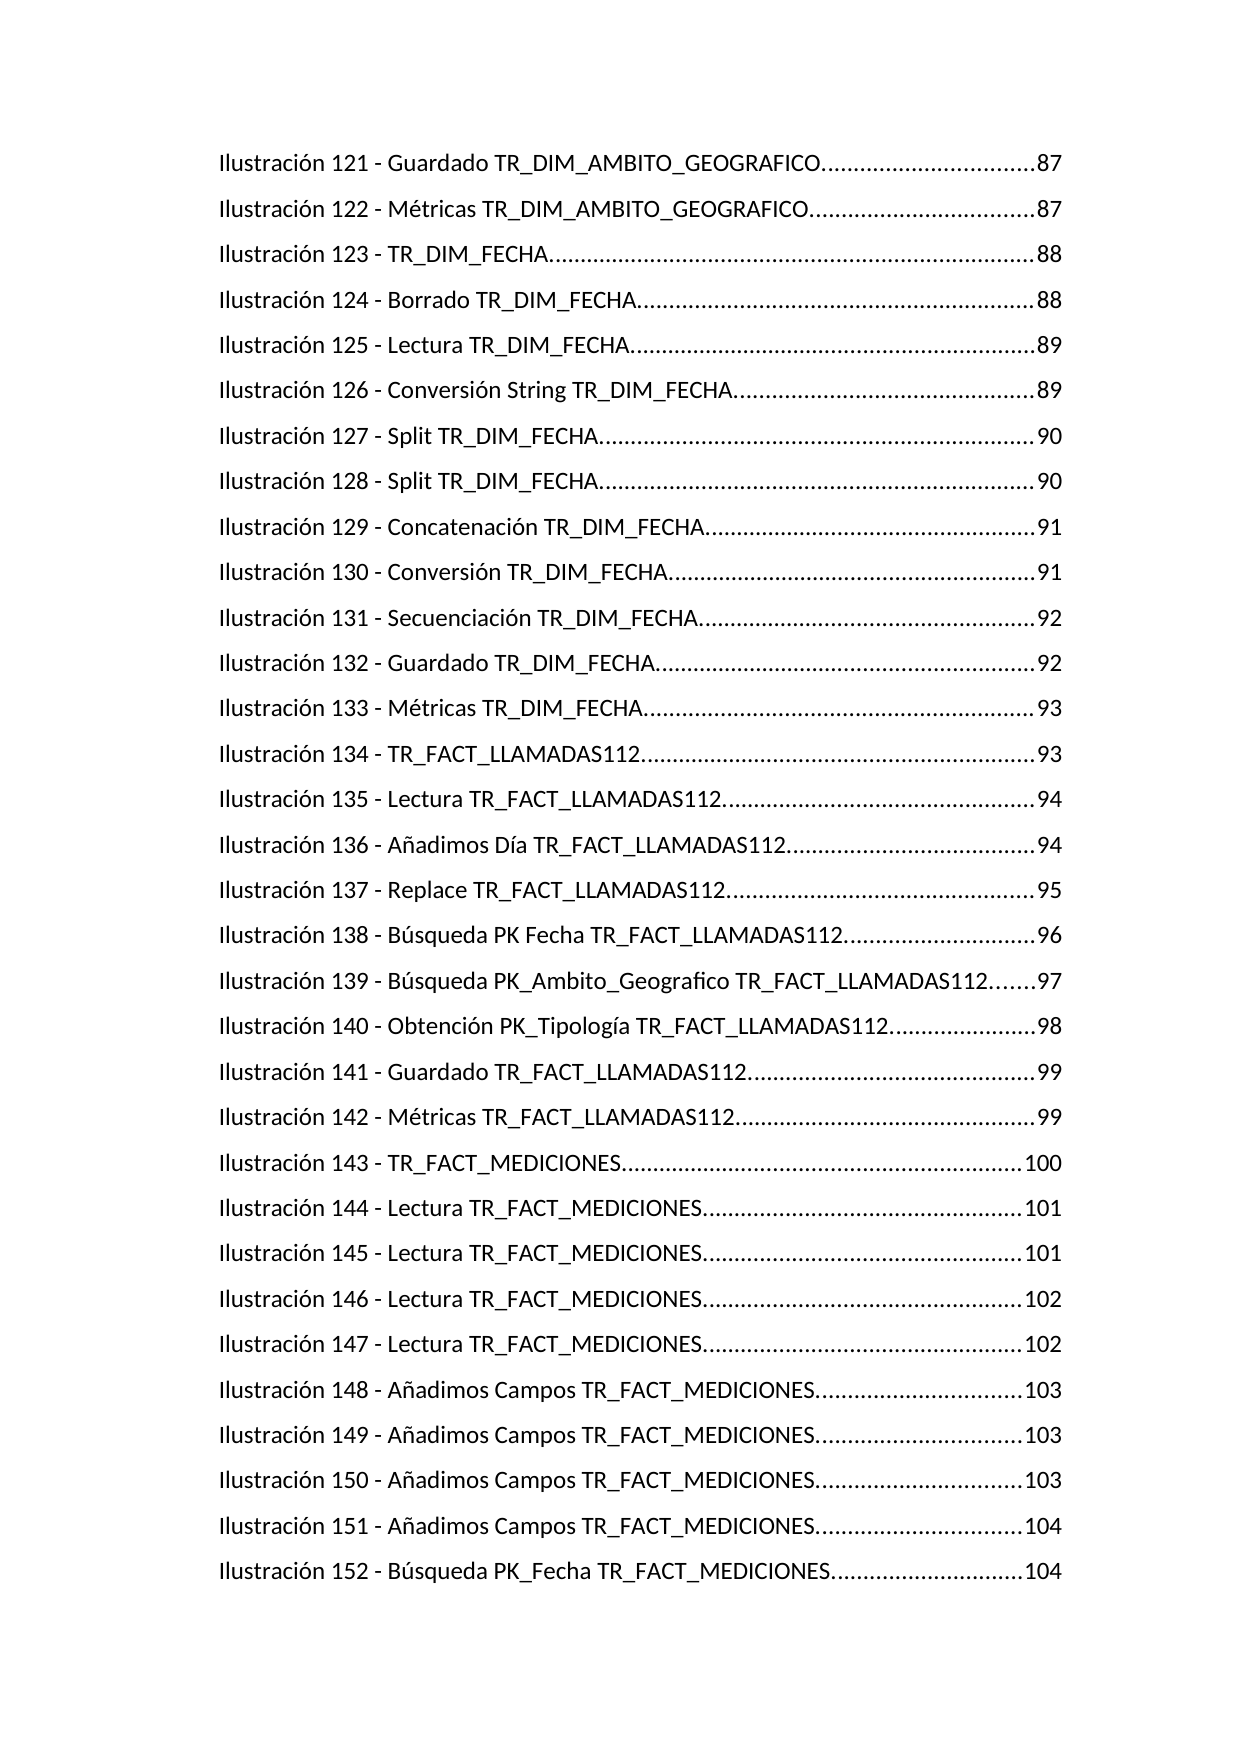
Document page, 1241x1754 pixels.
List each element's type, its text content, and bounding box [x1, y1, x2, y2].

text Ilustración 121 - Guardado TR_DIM_AMBITO_GEOGRAFICO. 87 [177, 148, 1063, 178]
text Ilustración 126 - Conversión String TR_DIM_FECHA. 89 [177, 375, 1063, 405]
text Ilustración 138 - Búsqueda PK Fecha TR_FACT_LLAMADAS112. 96 [177, 920, 1063, 950]
text Ilustración 134 - TR_FACT_LLAMADAS112. 93 [177, 738, 1063, 768]
text Ilustración 122 - Métricas TR_DIM_AMBITO_GEOGRAFICO. 87 [177, 193, 1063, 223]
text Ilustración 133 - Métricas TR_DIM_FECHA. 93 [177, 693, 1063, 723]
text Ilustración 141 - Guardado TR_FACT_LLAMADAS112. 99 [177, 1056, 1063, 1086]
text Ilustración 135 - Lectura TR_FACT_LLAMADAS112. 94 [177, 783, 1063, 814]
text Ilustración 132 - Guardado TR_DIM_FECHA. 92 [177, 647, 1063, 678]
text Ilustración 123 - TR_DIM_FECHA. 88 [177, 238, 1063, 269]
text Ilustración 151 - Añadimos Campos TR_FACT_MEDICIONES. 104 [177, 1510, 1063, 1541]
text Ilustración 130 - Conversión TR_DIM_FECHA. 91 [177, 556, 1063, 587]
text Ilustración 128 - Split TR_DIM_FECHA. 90 [177, 466, 1063, 496]
text Ilustración 146 - Lectura TR_FACT_MEDICIONES. 102 [177, 1283, 1063, 1313]
text Ilustración 125 - Lectura TR_DIM_FECHA. 89 [177, 329, 1063, 360]
text Ilustración 144 - Lectura TR_FACT_MEDICIONES. 101 [177, 1192, 1063, 1223]
text Ilustración 149 - Añadimos Campos TR_FACT_MEDICIONES. 103 [177, 1419, 1063, 1450]
text Ilustración 147 - Lectura TR_FACT_MEDICIONES. 102 [177, 1328, 1063, 1359]
text Ilustración 150 - Añadimos Campos TR_FACT_MEDICIONES. 103 [177, 1465, 1063, 1495]
text Ilustración 148 - Añadimos Campos TR_FACT_MEDICIONES. 103 [177, 1374, 1063, 1404]
text Ilustración 143 - TR_FACT_MEDICIONES. 100 [177, 1147, 1063, 1177]
text Ilustración 129 - Concatenación TR_DIM_FECHA. 91 [177, 511, 1063, 541]
text Ilustración 152 - Búsqueda PK_Fecha TR_FACT_MEDICIONES. 104 [177, 1556, 1063, 1586]
text Ilustración 140 - Obtención PK_Tipología TR_FACT_LLAMADAS112. 98 [177, 1011, 1063, 1041]
text Ilustración 124 - Borrado TR_DIM_FECHA. 88 [177, 284, 1063, 314]
text Ilustración 137 - Replace TR_FACT_LLAMADAS112. 95 [177, 874, 1063, 905]
text Ilustración 127 - Split TR_DIM_FECHA. 90 [177, 420, 1063, 451]
text Ilustración 136 - Añadimos Día TR_FACT_LLAMADAS112. 94 [177, 829, 1063, 859]
text Ilustración 142 - Métricas TR_FACT_LLAMADAS112. 99 [177, 1101, 1063, 1132]
text Ilustración 145 - Lectura TR_FACT_MEDICIONES. 101 [177, 1238, 1063, 1268]
text Ilustración 131 - Secuenciación TR_DIM_FECHA. 92 [177, 602, 1063, 632]
text Ilustración 139 - Búsqueda PK_Ambito_Geografico TR_FACT_LLAMADAS112. 97 [177, 965, 1063, 996]
